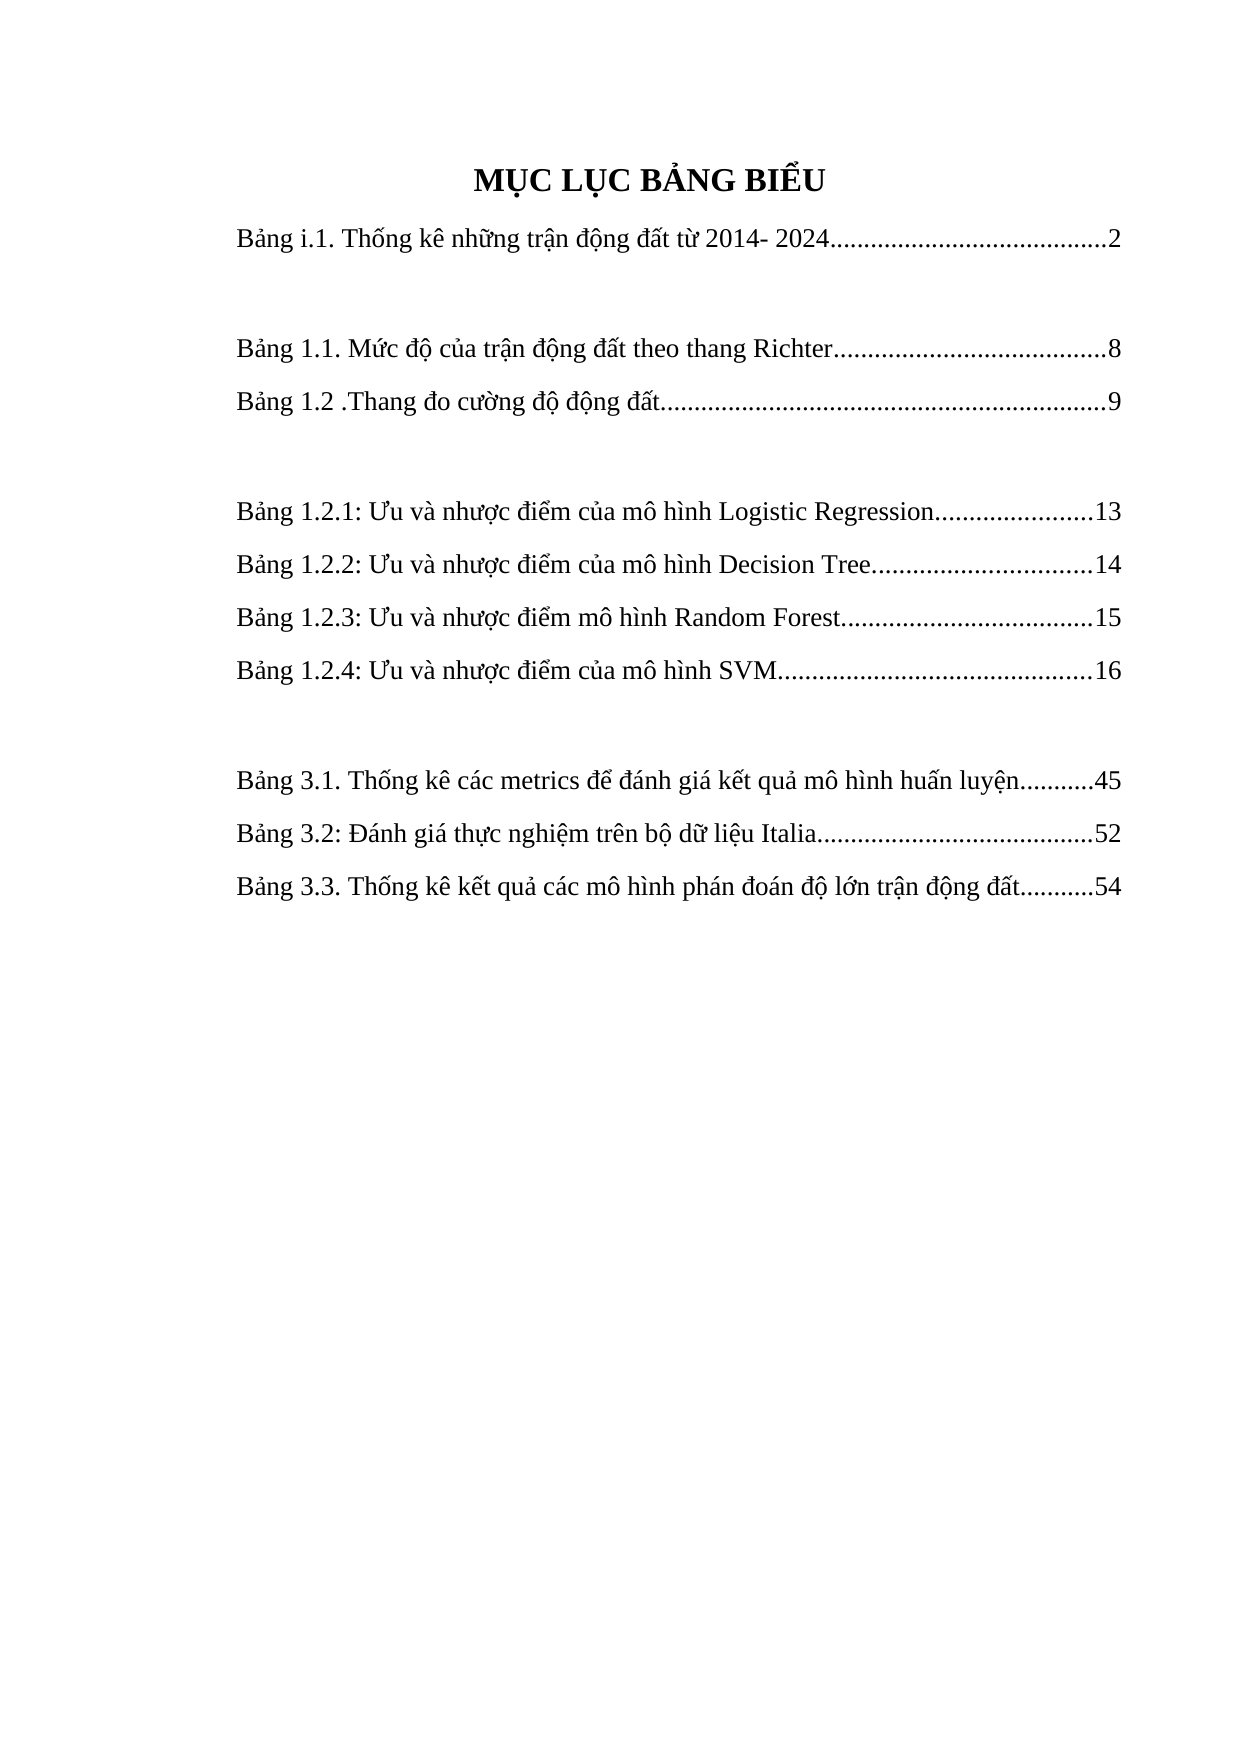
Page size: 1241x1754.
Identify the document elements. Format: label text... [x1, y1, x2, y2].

text Bảng 1.2.4: Ưu và nhược điểm của mô hình SVM. 16 [177, 654, 1122, 685]
subtitle MỤC LỤC BẢNG BIỂU [177, 160, 1122, 198]
text Bảng 1.2.3: Ưu và nhược điểm mô hình Random Forest. 15 [177, 601, 1122, 632]
text Bảng 1.2.1: Ưu và nhược điểm của mô hình Logistic Regression. 13 [177, 495, 1122, 527]
text Bảng 3.1. Thống kê các metrics để đánh giá kết quả mô hình huấn luyện. 45 [177, 764, 1122, 795]
text Bảng 1.1. Mức độ của trận động đất theo thang Richter 8 [177, 332, 1122, 364]
text Bảng i.1. Thống kê những trận động đất từ 2014- 2024 2 [177, 222, 1122, 254]
text Bảng 1.2.2: Ưu và nhược điểm của mô hình Decision Tree. 14 [177, 548, 1122, 579]
text Bảng 1.2 .Thang đo cường độ động đất. 9 [177, 385, 1122, 417]
text Bảng 3.2: Đánh giá thực nghiệm trên bộ dữ liệu Italia. 52 [177, 817, 1122, 848]
text Bảng 3.3. Thống kê kết quả các mô hình phán đoán độ lớn trận động đất. 54 [177, 870, 1122, 901]
